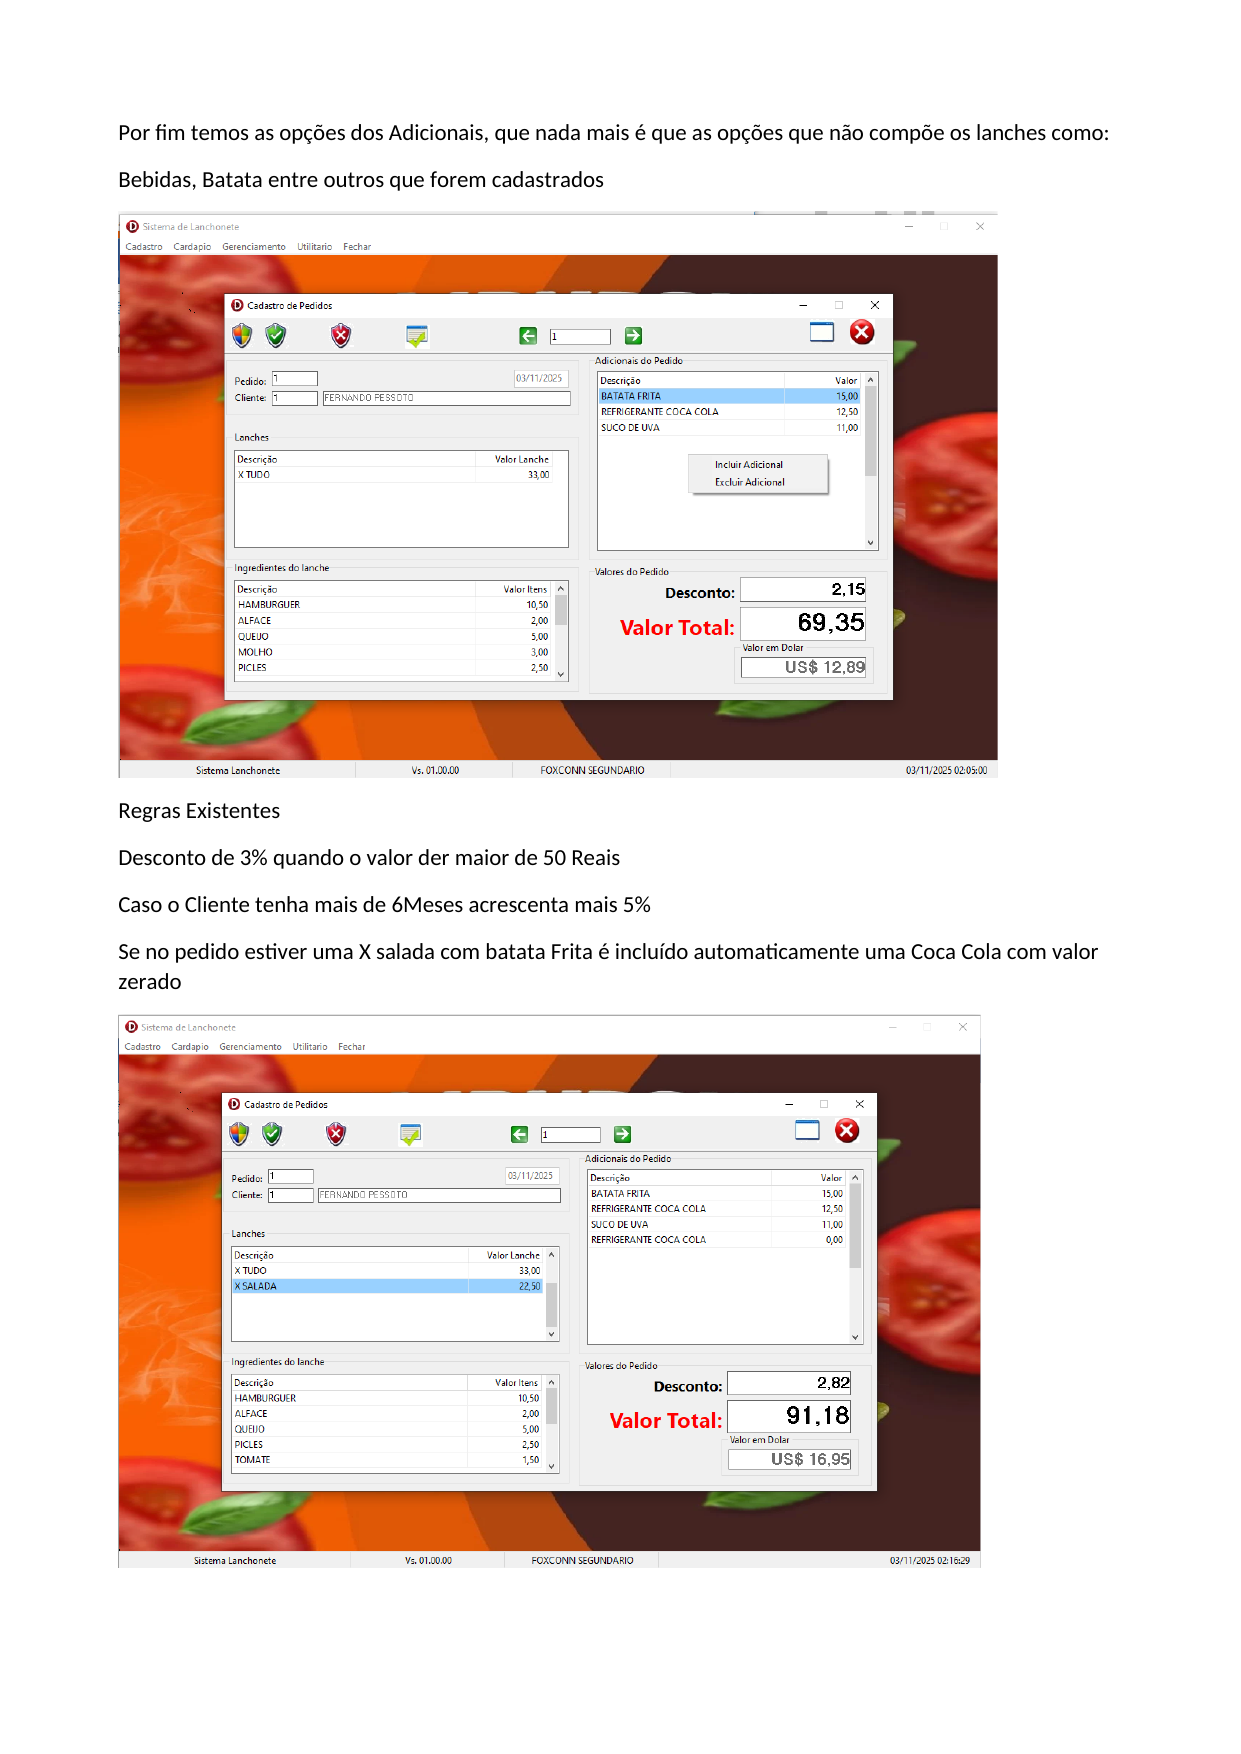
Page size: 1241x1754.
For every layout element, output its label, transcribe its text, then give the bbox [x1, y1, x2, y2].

text Desconto de 3% quando o valor der maior de 50 Reais [118, 843, 1122, 872]
text Regras Existentes [118, 797, 1122, 825]
text Por fim temos as opções dos Adicionais, que nada mais é que as opções que não compõe os lanches como: [118, 118, 1122, 146]
text Caso o Cliente tenha mais de 6Meses acrescenta mais 5% [118, 890, 1122, 918]
text Bebidas, Batata entre outros que forem cadastrados [118, 165, 1122, 193]
picture [118, 211, 998, 778]
picture [118, 1014, 981, 1568]
text Se no pedido estiver uma X salada com batata Frita é incluído automaticamente uma Coca Cola com valor zerado [118, 937, 1122, 996]
